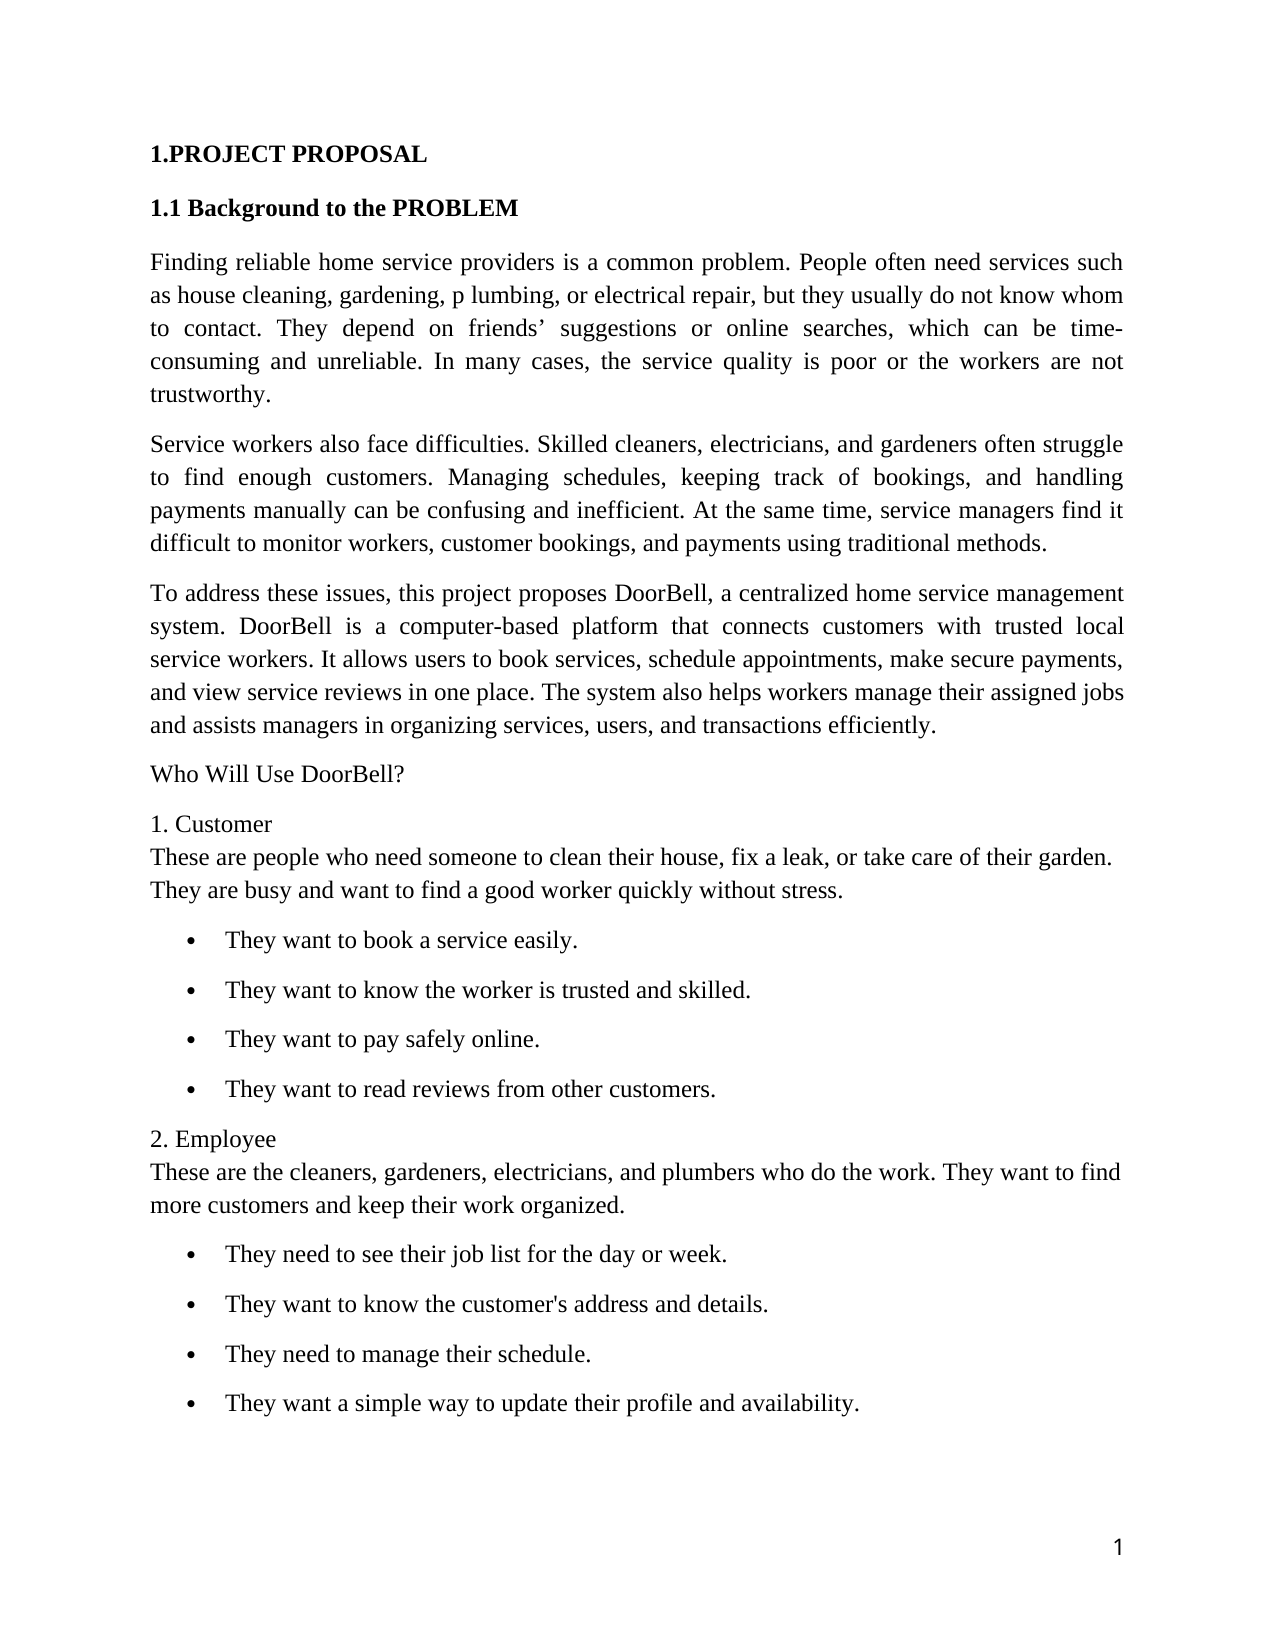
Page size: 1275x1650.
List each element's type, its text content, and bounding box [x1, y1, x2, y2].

list They want a simple way to update their profile and availability. [187, 1388, 1125, 1417]
list They want to read reviews from other customers. [187, 1074, 1125, 1103]
list They want to pay safely online. [187, 1024, 1125, 1053]
text To address these issues, this project proposes DoorBell, a centralized home service management system. DoorBell is a computer-based platform that connects customers with trusted local service workers. It allows users to book services, schedule appointments, make secure payments, and view service reviews in one place. The system also helps workers manage their assigned jobs and assists managers in organizing services, users, and transactions efficiently. [150, 578, 1125, 739]
text 2. Employee These are the cleaners, gardeners, electricians, and plumbers who do the work. They want to find more customers and keep their work organized. [150, 1124, 1125, 1218]
list They want to know the customer's address and details. [187, 1289, 1125, 1318]
text Finding reliable home service providers is a common problem. People often need services such as house cleaning, gardening, p lumbing, or electrical repair, but they usually do not know whom to contact. They depend on friends’ suggestions or online searches, which can be time-consuming and unreliable. In many cases, the service quality is poor or the workers are not trustworthy. [150, 247, 1125, 408]
list They need to manage their schedule. [187, 1339, 1125, 1368]
text Who Will Use DoorBell? [150, 759, 1125, 788]
list They want to book a service easily. [187, 925, 1125, 954]
list They need to see their job list for the day or week. [187, 1239, 1125, 1268]
text 1.1 Background to the PROBLEM [150, 193, 1125, 222]
list They want to know the worker is trusted and skilled. [187, 975, 1125, 1003]
text 1.PROJECT PROPOSAL [150, 139, 1125, 168]
text 1. Customer These are people who need someone to clean their house, fix a leak, or take care of their garden. They are busy and want to find a good worker quickly without stress. [150, 809, 1125, 904]
text Service workers also face difficulties. Skilled cleaners, electricians, and gardeners often struggle to find enough customers. Managing schedules, keeping track of bookings, and handling payments manually can be confusing and inefficient. At the same time, service managers find it difficult to monitor workers, customer bookings, and payments using traditional methods. [150, 429, 1125, 557]
